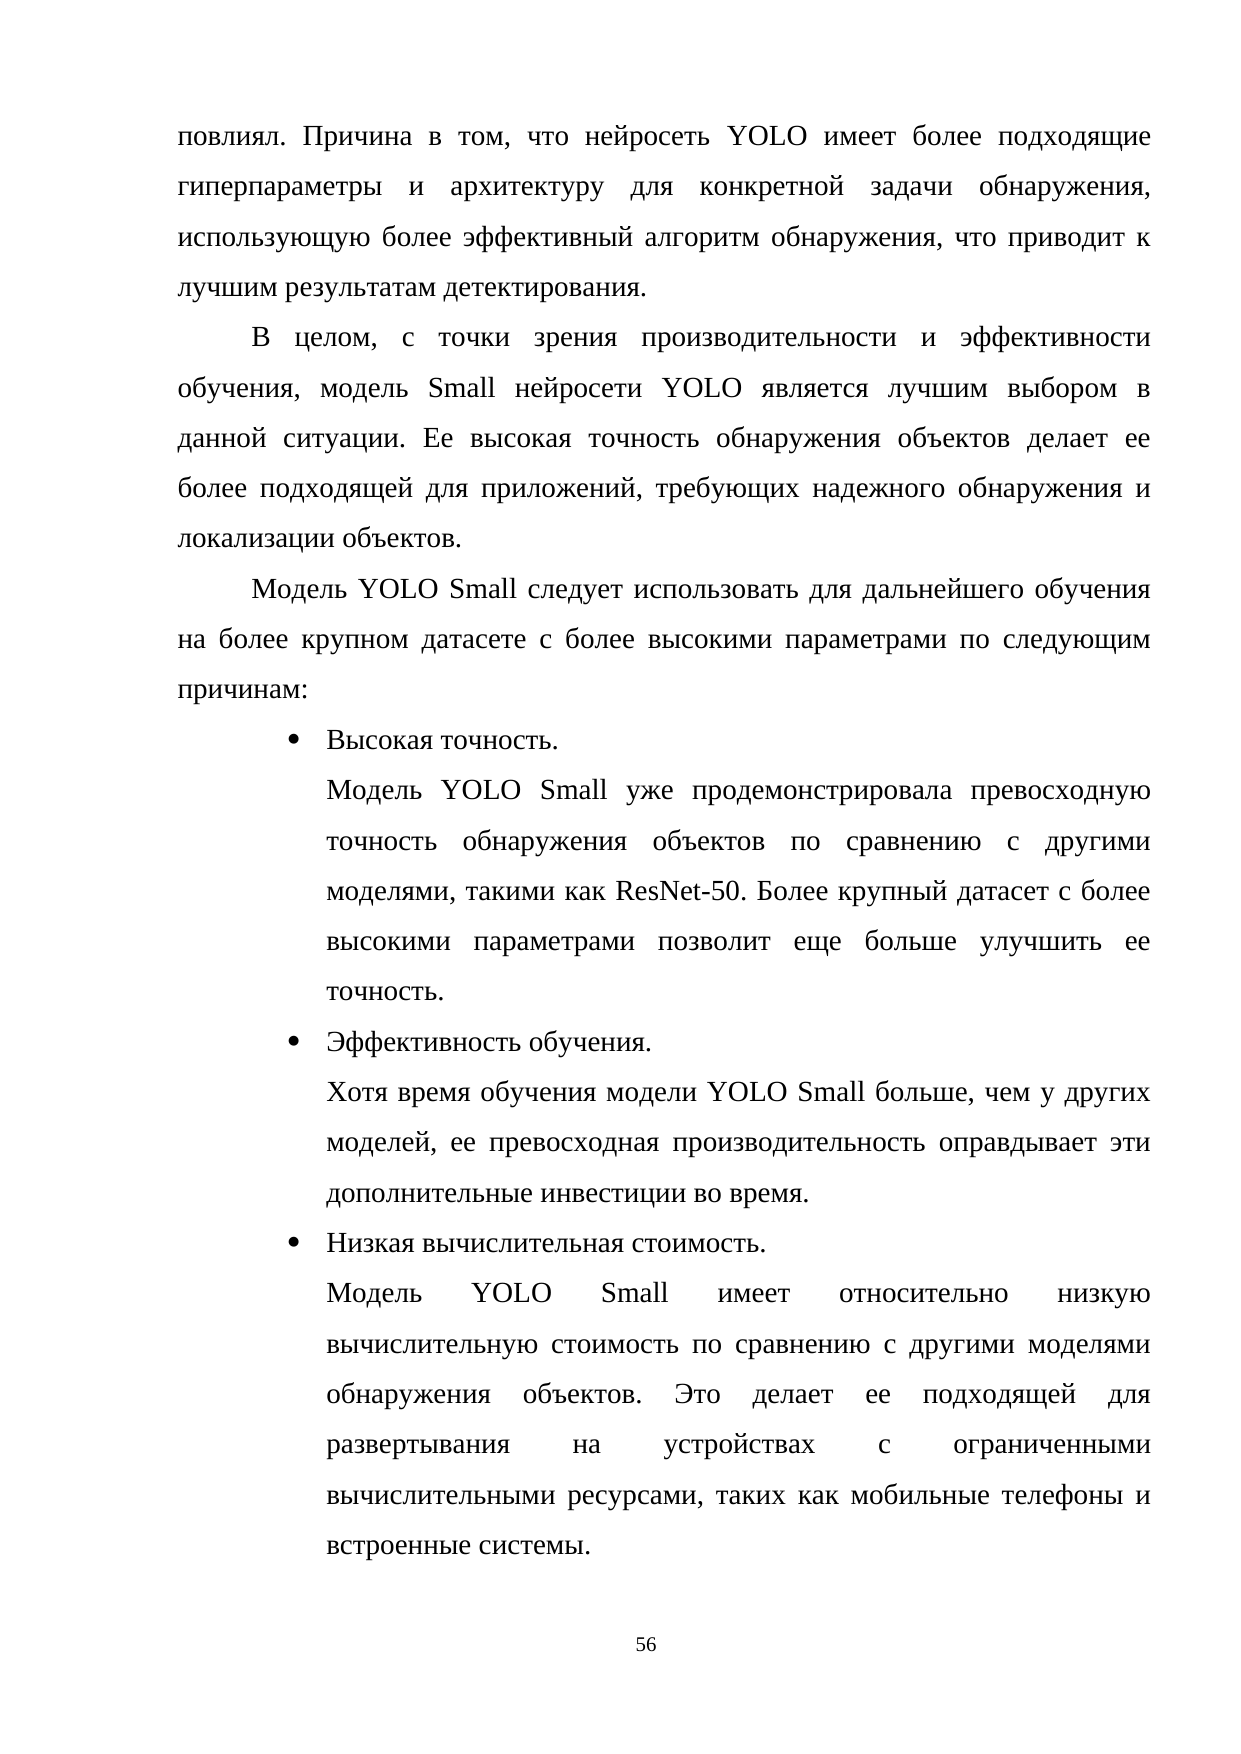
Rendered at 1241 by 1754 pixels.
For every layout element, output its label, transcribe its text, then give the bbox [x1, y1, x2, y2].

text Хотя время обучения модели YOLO Small больше, чем у других моделей, ее превосходная производительность оправдывает эти дополнительные инвестиции во время. [326, 1074, 1152, 1208]
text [177, 118, 1152, 303]
list Эффективность обучения. [288, 1024, 1152, 1057]
text Модель YOLO Small уже продемонстрировала превосходную точность обнаружения объектов по сравнению с другими моделями, такими как ResNet-50. Более крупный датасет с более высокими параметрами позволит еще больше улучшить ее точность. [326, 772, 1152, 1007]
text В целом, с точки зрения производительности и эффективности обучения, модель Small нейросети YOLO является лучшим выбором в данной ситуации. Ее высокая точность обнаружения объектов делает ее более подходящей для приложений, требующих надежного обнаружения и локализации объектов. [177, 319, 1152, 554]
text Модель YOLO Small имеет относительно низкую вычислительную стоимость по сравнению с другими моделями обнаружения объектов. Это делает ее подходящей для развертывания на устройствах с ограниченными вычислительными ресурсами, таких как мобильные телефоны и встроенные системы. [326, 1276, 1152, 1561]
list Низкая вычислительная стоимость. [288, 1225, 1152, 1259]
list Высокая точность. [288, 722, 1152, 756]
text Модель YOLO Small следует использовать для дальнейшего обучения на более крупном датасете с более высокими параметрами по следующим причинам: [177, 571, 1152, 705]
